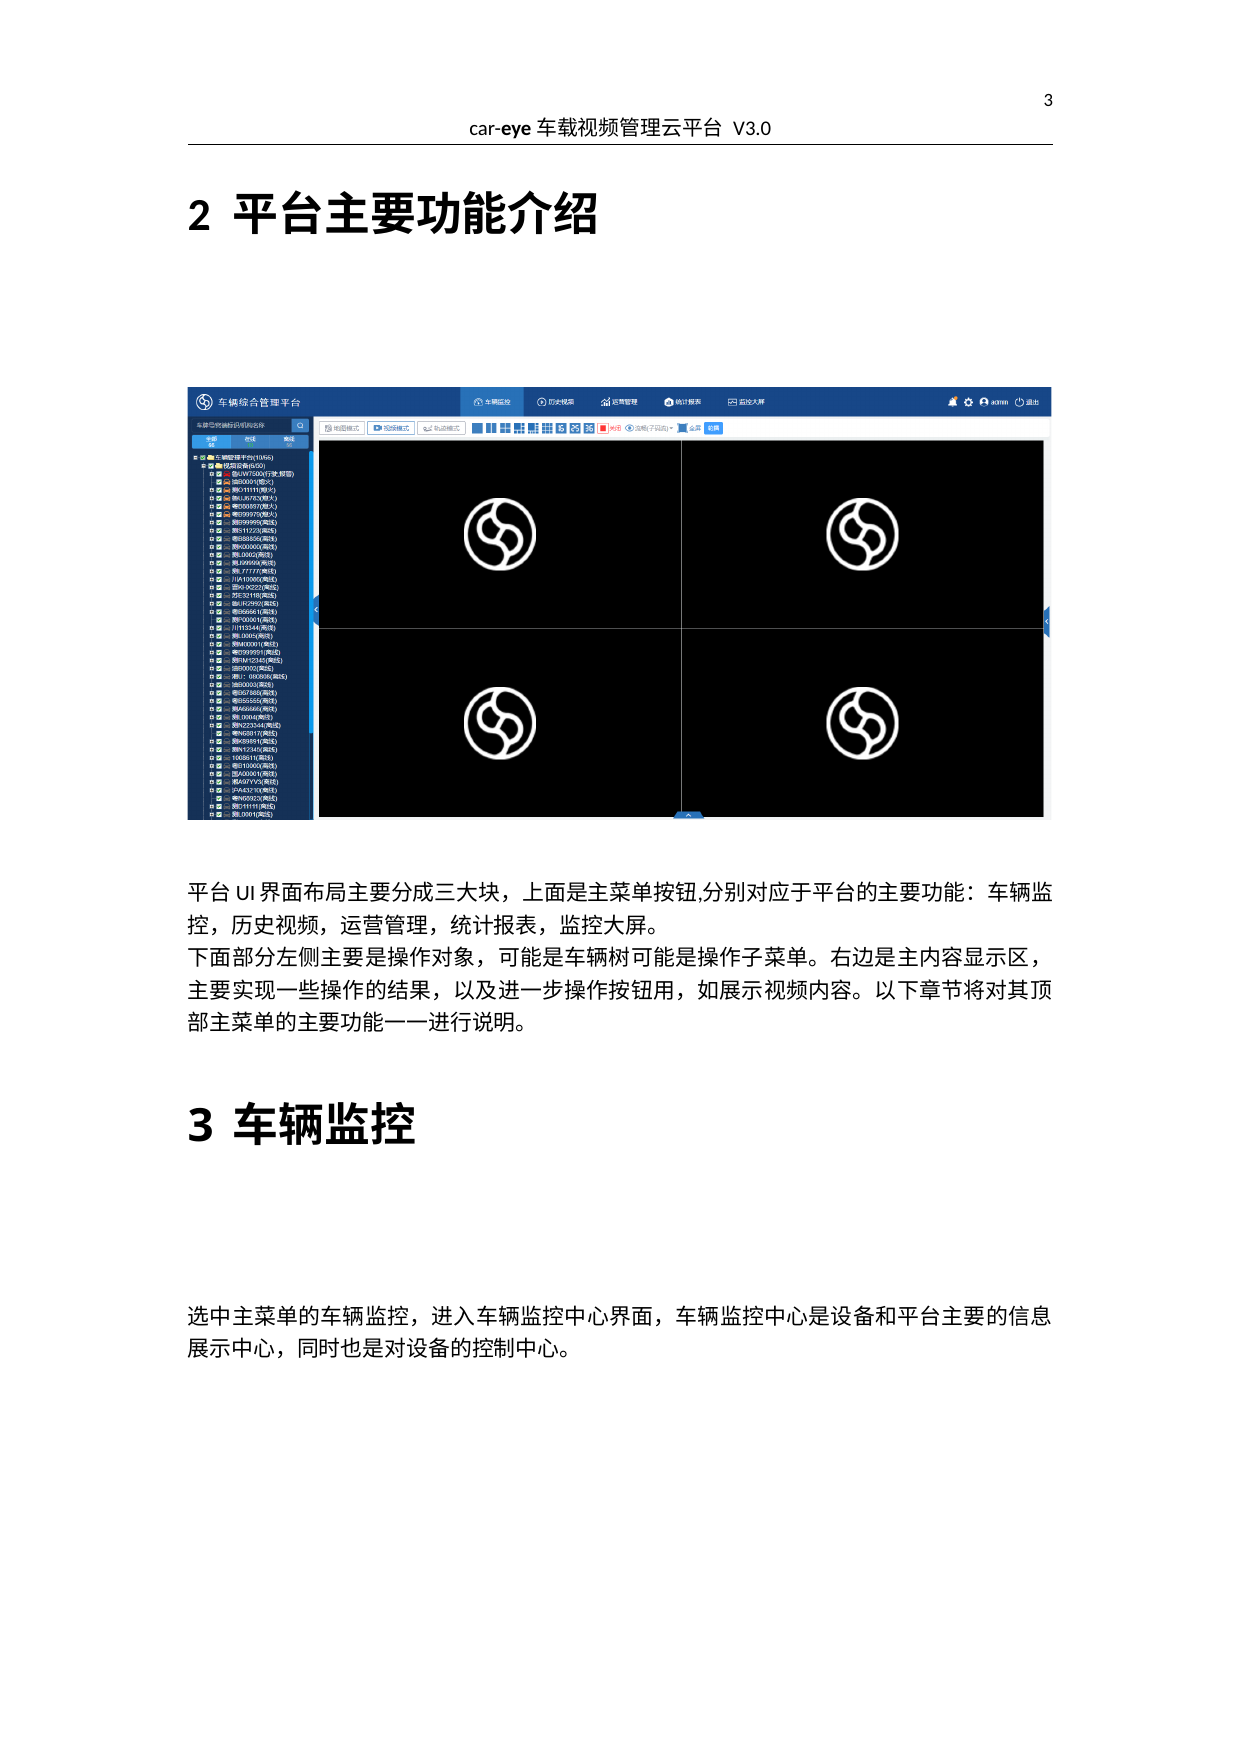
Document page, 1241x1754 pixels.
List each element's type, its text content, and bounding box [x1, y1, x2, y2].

text 下面部分左侧主要是操作对象，可能是车辆树可能是操作子菜单。右边是主内容显示区，主要实现一些操作的结果，以及进一步操作按钮用，如展示视频内容。以下章节将对其顶部主菜单的主要功能一一进行说明。 [187, 940, 1053, 1037]
text 选中主菜单的车辆监控，进入车辆监控中心界面，车辆监控中心是设备和平台主要的信息展示中心，同时也是对设备的控制中心。 [187, 1298, 1053, 1363]
subtitle 车辆监控 [187, 1073, 1053, 1170]
text 平台UI界面布局主要分成三大块，上面是主菜单按钮,分别对应于平台的主要功能：车辆监控，历史视频，运营管理，统计报表，监控大屏。 [187, 875, 1053, 940]
picture [187, 387, 1052, 820]
subtitle 平台主要功能介绍 [187, 162, 1053, 259]
